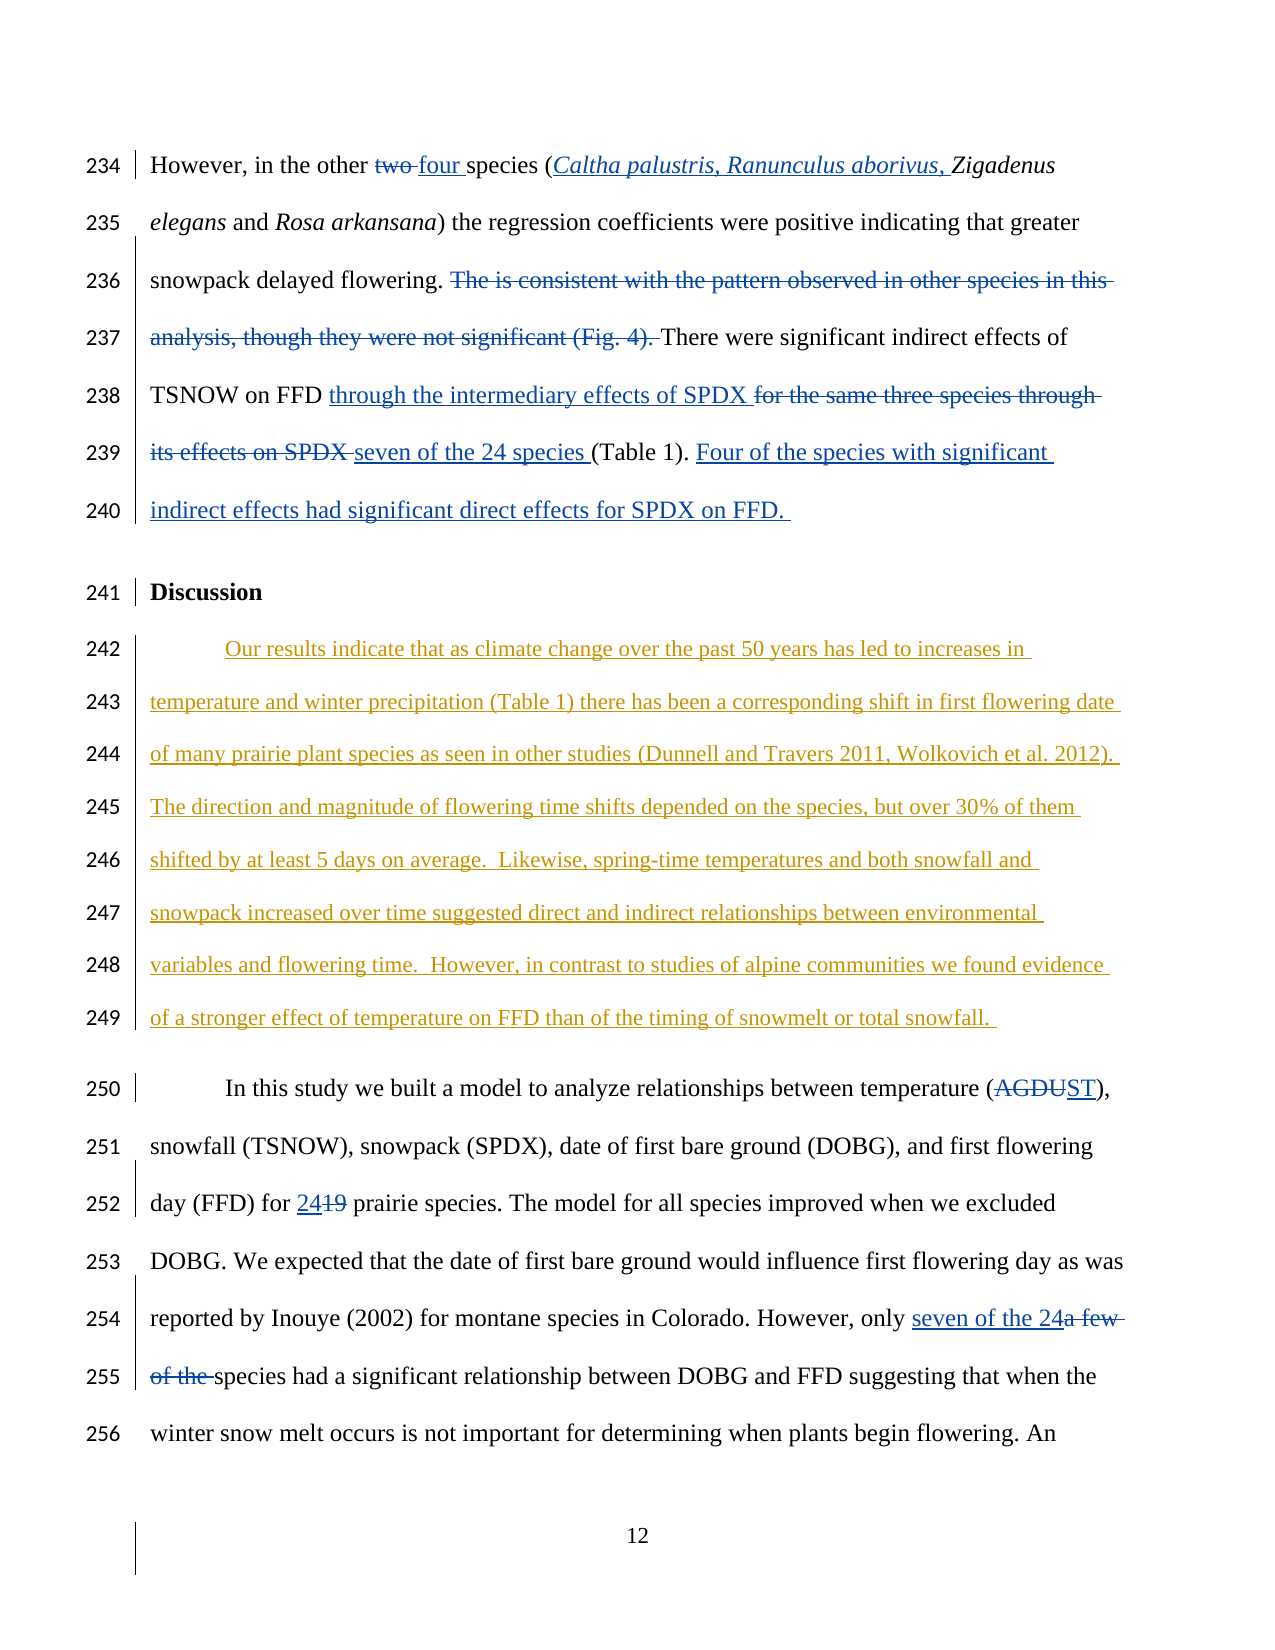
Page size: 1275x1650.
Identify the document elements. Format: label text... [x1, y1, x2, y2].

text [150, 150, 1125, 524]
subtitle Discussion [150, 577, 1125, 606]
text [150, 1073, 1125, 1447]
